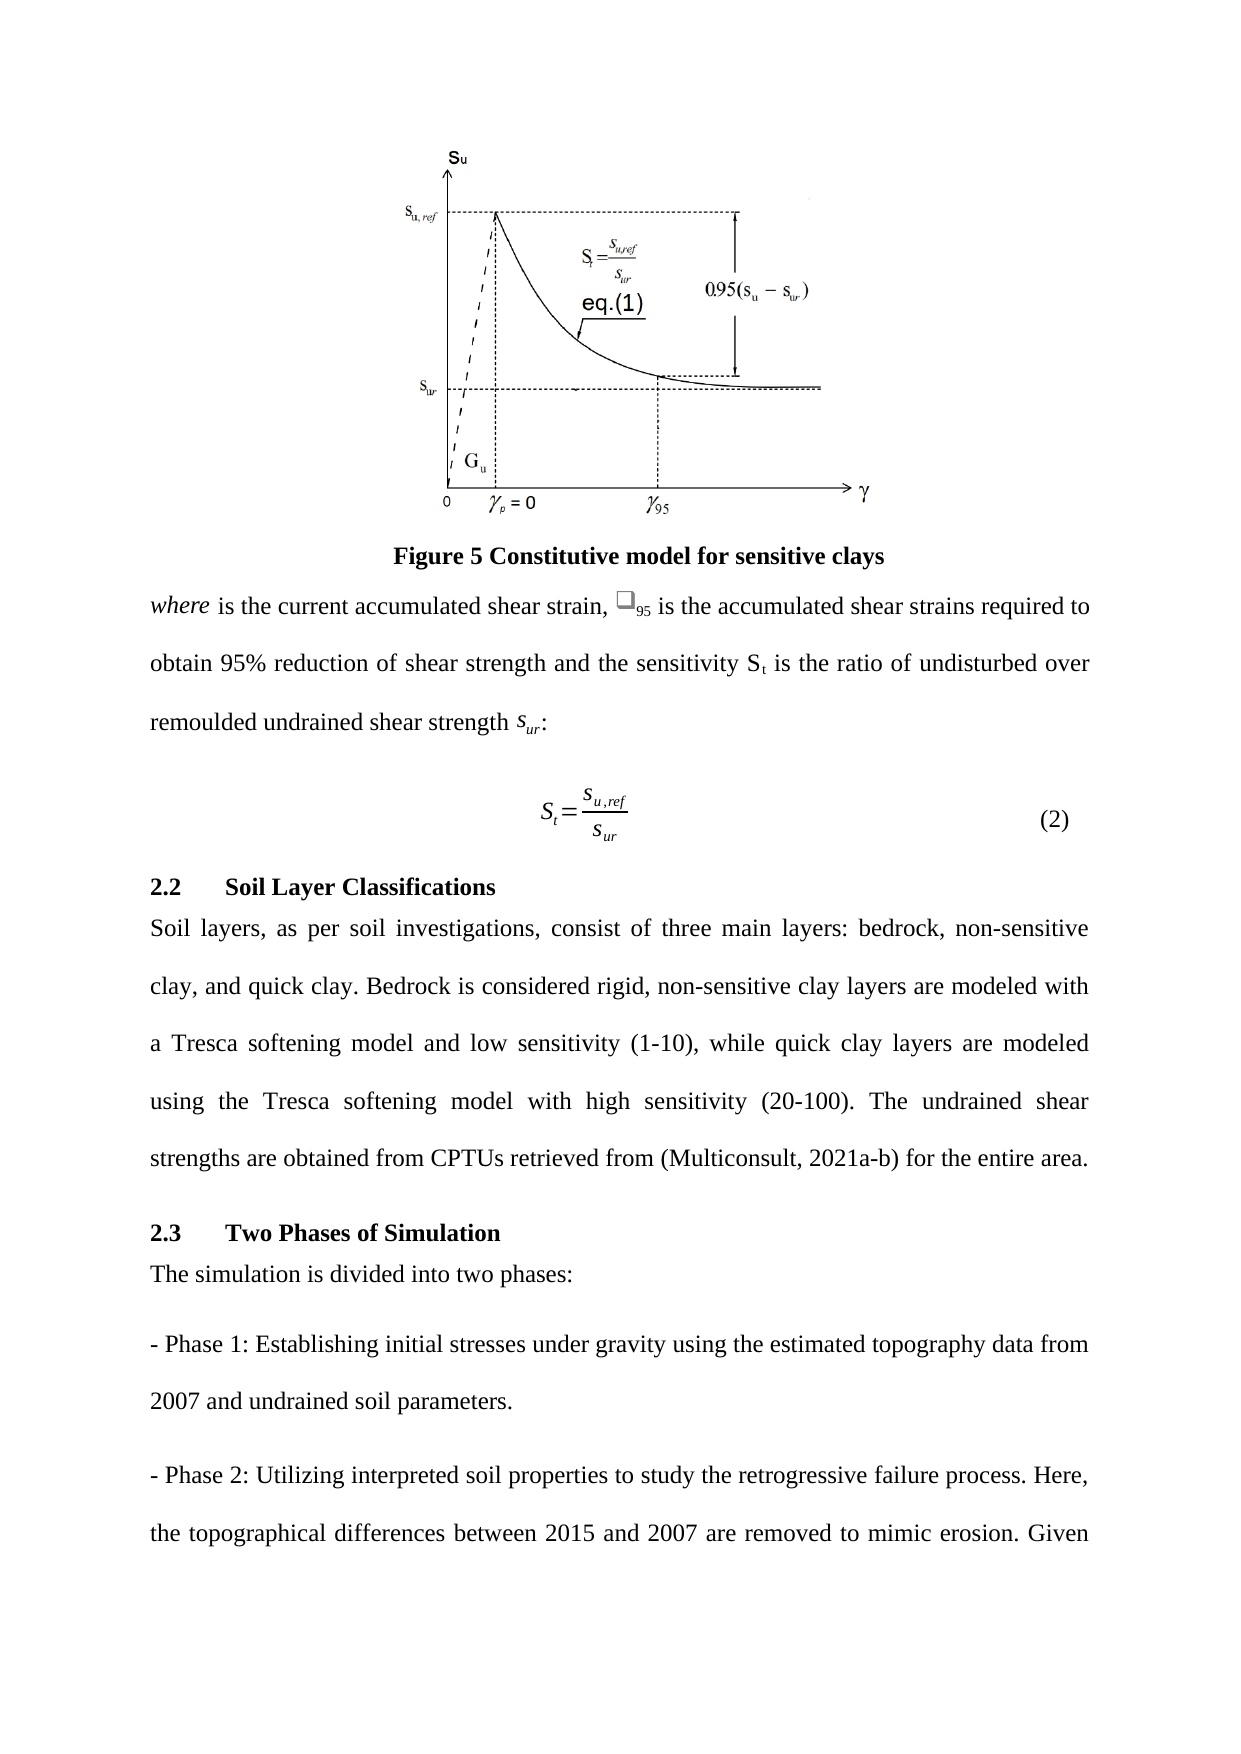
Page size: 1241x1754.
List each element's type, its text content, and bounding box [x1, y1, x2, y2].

subtitle Soil Layer Classifications [150, 872, 1090, 901]
text - Phase 1: Establishing initial stresses under gravity using the estimated topography data from 2007 and undrained soil parameters. [150, 1329, 1090, 1415]
text Soil layers, as per soil investigations, consist of three main layers: bedrock, non-sensitive clay, and quick clay. Bedrock is considered rigid, non-sensitive clay layers are modeled with a Tresca softening model and low sensitivity (1-10), while quick clay layers are modeled using the Tresca softening model with high sensitivity (20-100). The undrained shear strengths are obtained from CPTUs retrieved from (Multiconsult, 2021a-b) for the entire area. [150, 913, 1090, 1172]
table_header (2) [1034, 766, 1075, 860]
text is the current accumulated shear strain, is the accumulated shear strains required to obtain 95% reduction of shear strength and the sensitivity St is the ratio of undisturbed over remoulded undrained shear strength : [150, 591, 1090, 737]
picture [400, 150, 877, 523]
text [150, 1461, 1090, 1547]
table_header [135, 766, 1033, 860]
list The simulation is divided into two phases: [150, 1259, 1090, 1288]
subtitle Two Phases of Simulation [150, 1218, 1090, 1246]
